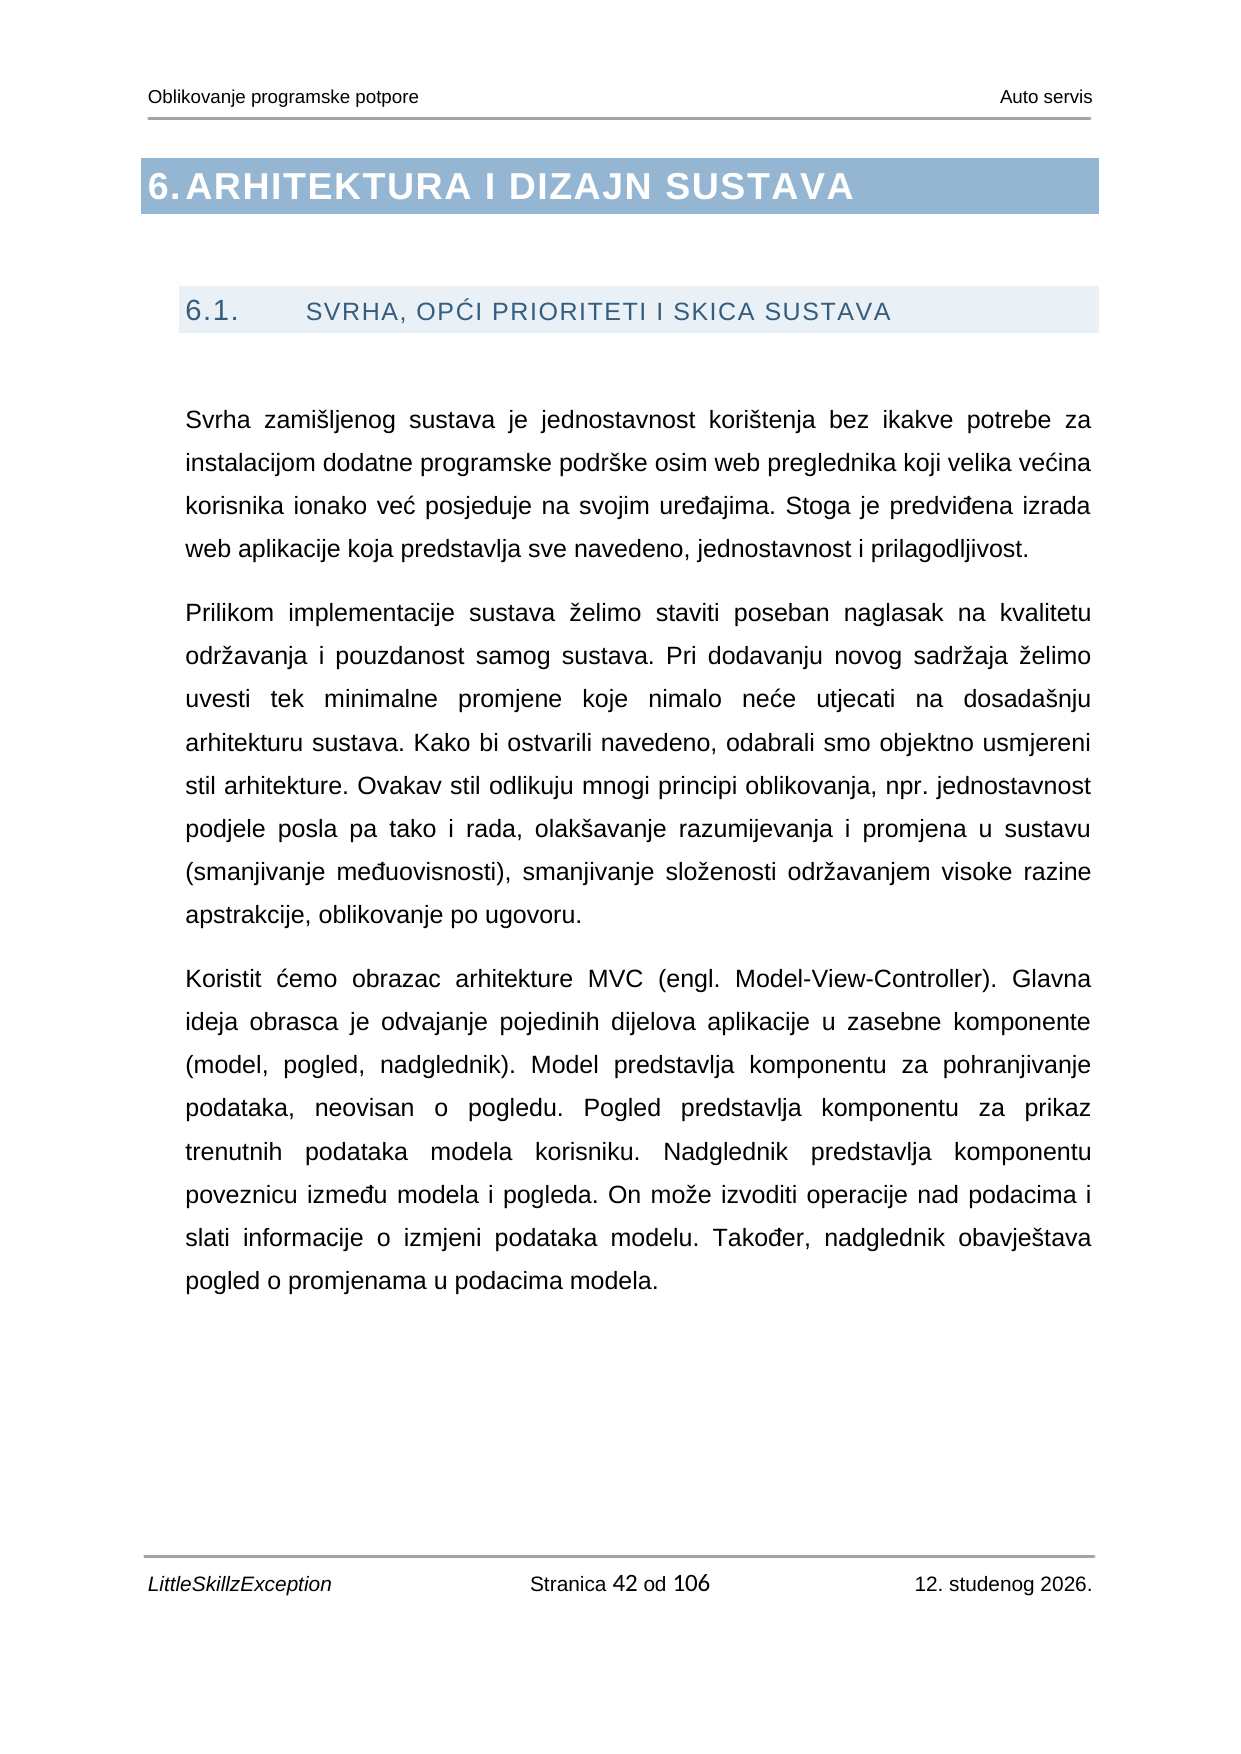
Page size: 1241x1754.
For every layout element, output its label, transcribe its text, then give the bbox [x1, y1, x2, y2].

text Koristit ćemo obrazac arhitekture MVC (engl. Model-View-Controller). Glavna ideja obrasca je odvajanje pojedinih dijelova aplikacije u zasebne komponente (model, pogled, nadglednik). Model predstavlja komponentu za pohranjivanje podataka, neovisan o pogledu. Pogled predstavlja komponentu za prikaz trenutnih podataka modela korisniku. Nadglednik predstavlja komponentu poveznicu između modela i pogleda. On može izvoditi operacije nad podacima i slati informacije o izmjeni podataka modelu. Također, nadglednik obavještava pogled o promjenama u podacima modela. [185, 964, 1093, 1295]
text Prilikom implementacije sustava želimo staviti poseban naglasak na kvalitetu održavanja i pouzdanost samog sustava. Pri dodavanju novog sadržaja želimo uvesti tek minimalne promjene koje nimalo neće utjecati na dosadašnju arhitekturu sustava. Kako bi ostvarili navedeno, odabrali smo objektno usmjereni stil arhitekture. Ovakav stil odlikuju mnogi principi oblikovanja, npr. jednostavnost podjele posla pa tako i rada, olakšavanje razumijevanja i promjena u sustavu (smanjivanje međuovisnosti), smanjivanje složenosti održavanjem visoke razine apstrakcije, oblikovanje po ugovoru. [185, 598, 1093, 929]
subtitle SVRHA, OPĆI PRIORITETI I SKICA SUSTAVA [185, 293, 1093, 327]
text Svrha zamišljenog sustava je jednostavnost korištenja bez ikakve potrebe za instalacijom dodatne programske podrške osim web preglednika koji velika većina korisnika ionako već posjeduje na svojim uređajima. Stoga je predviđena izrada web aplikacije koja predstavlja sve navedeno, jednostavnost i prilagodljivost. [185, 405, 1093, 563]
subtitle Arhitektura i dizajn sustava [148, 164, 1093, 207]
